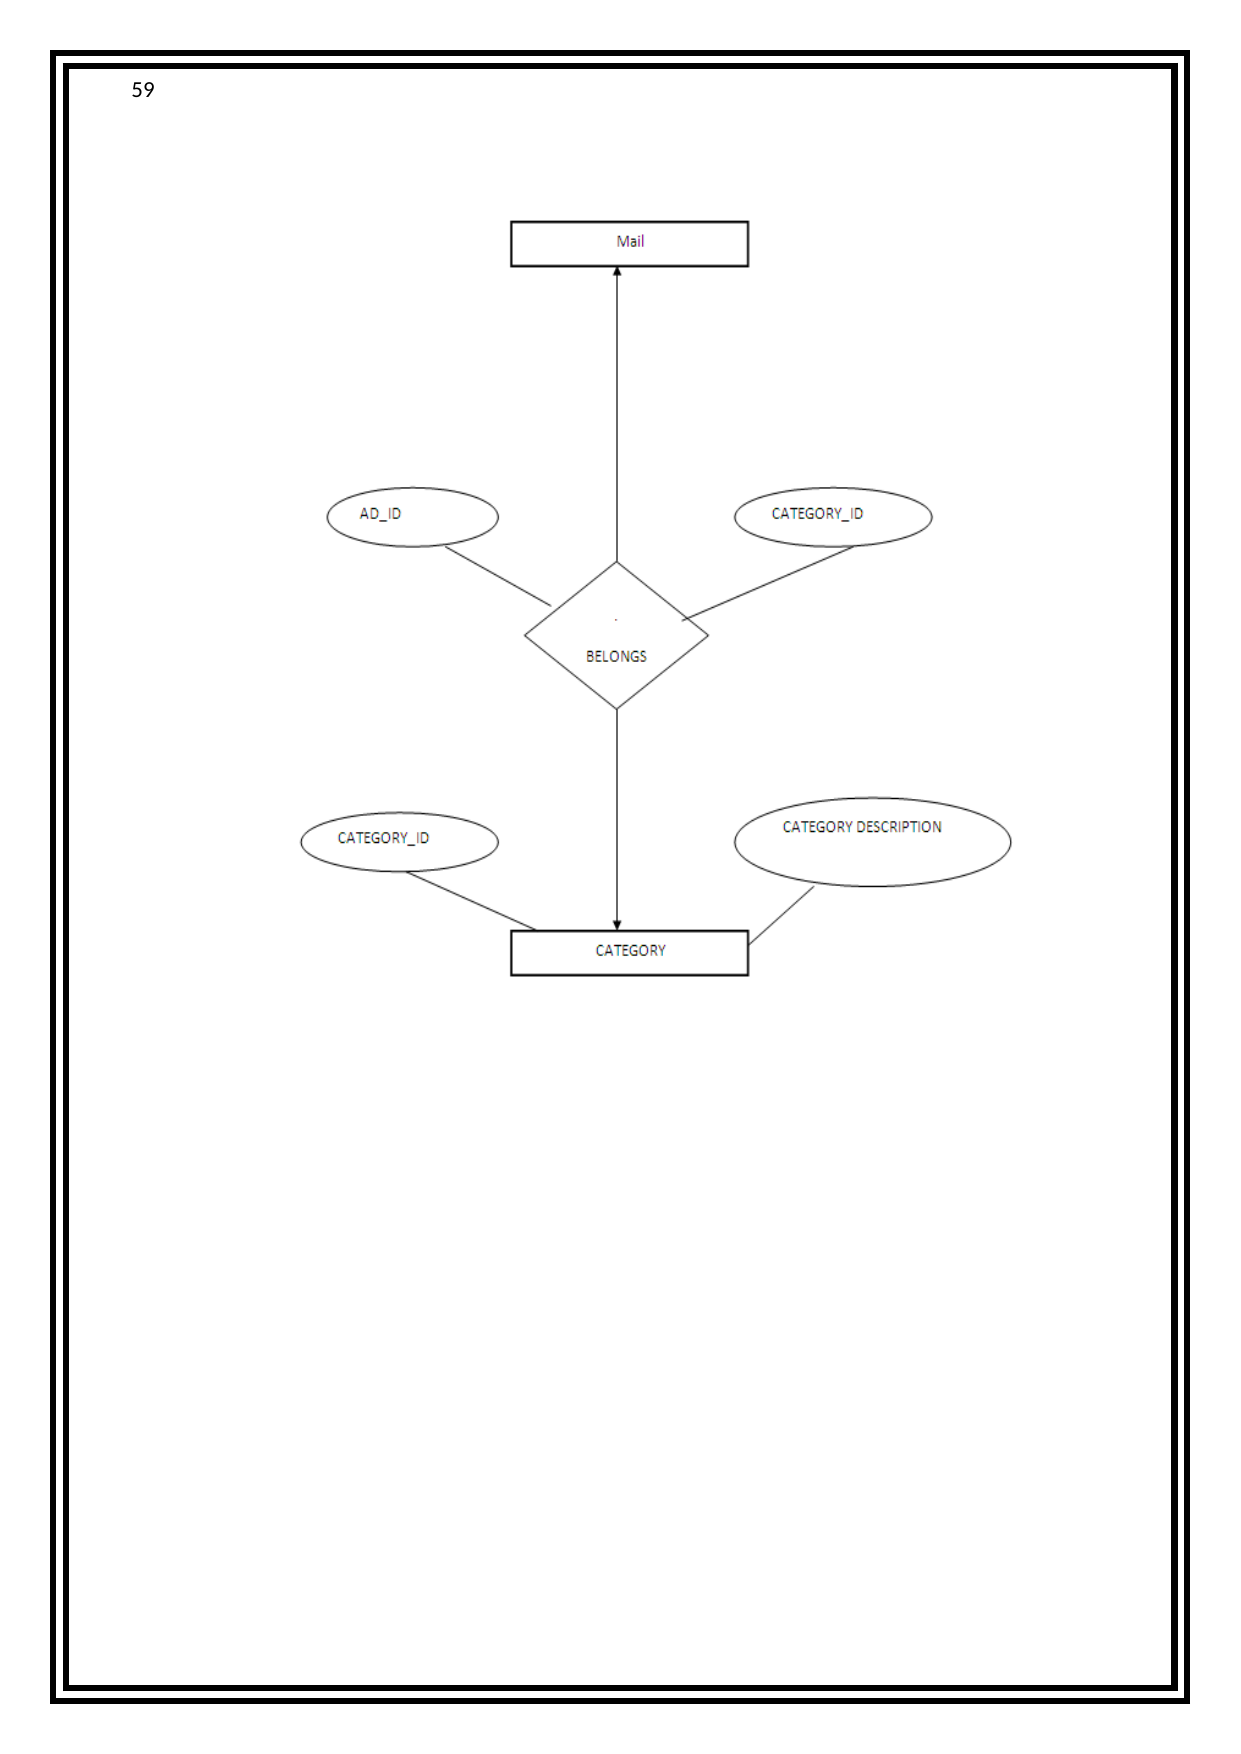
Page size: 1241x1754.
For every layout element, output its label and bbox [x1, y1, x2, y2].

picture [191, 203, 1031, 1000]
